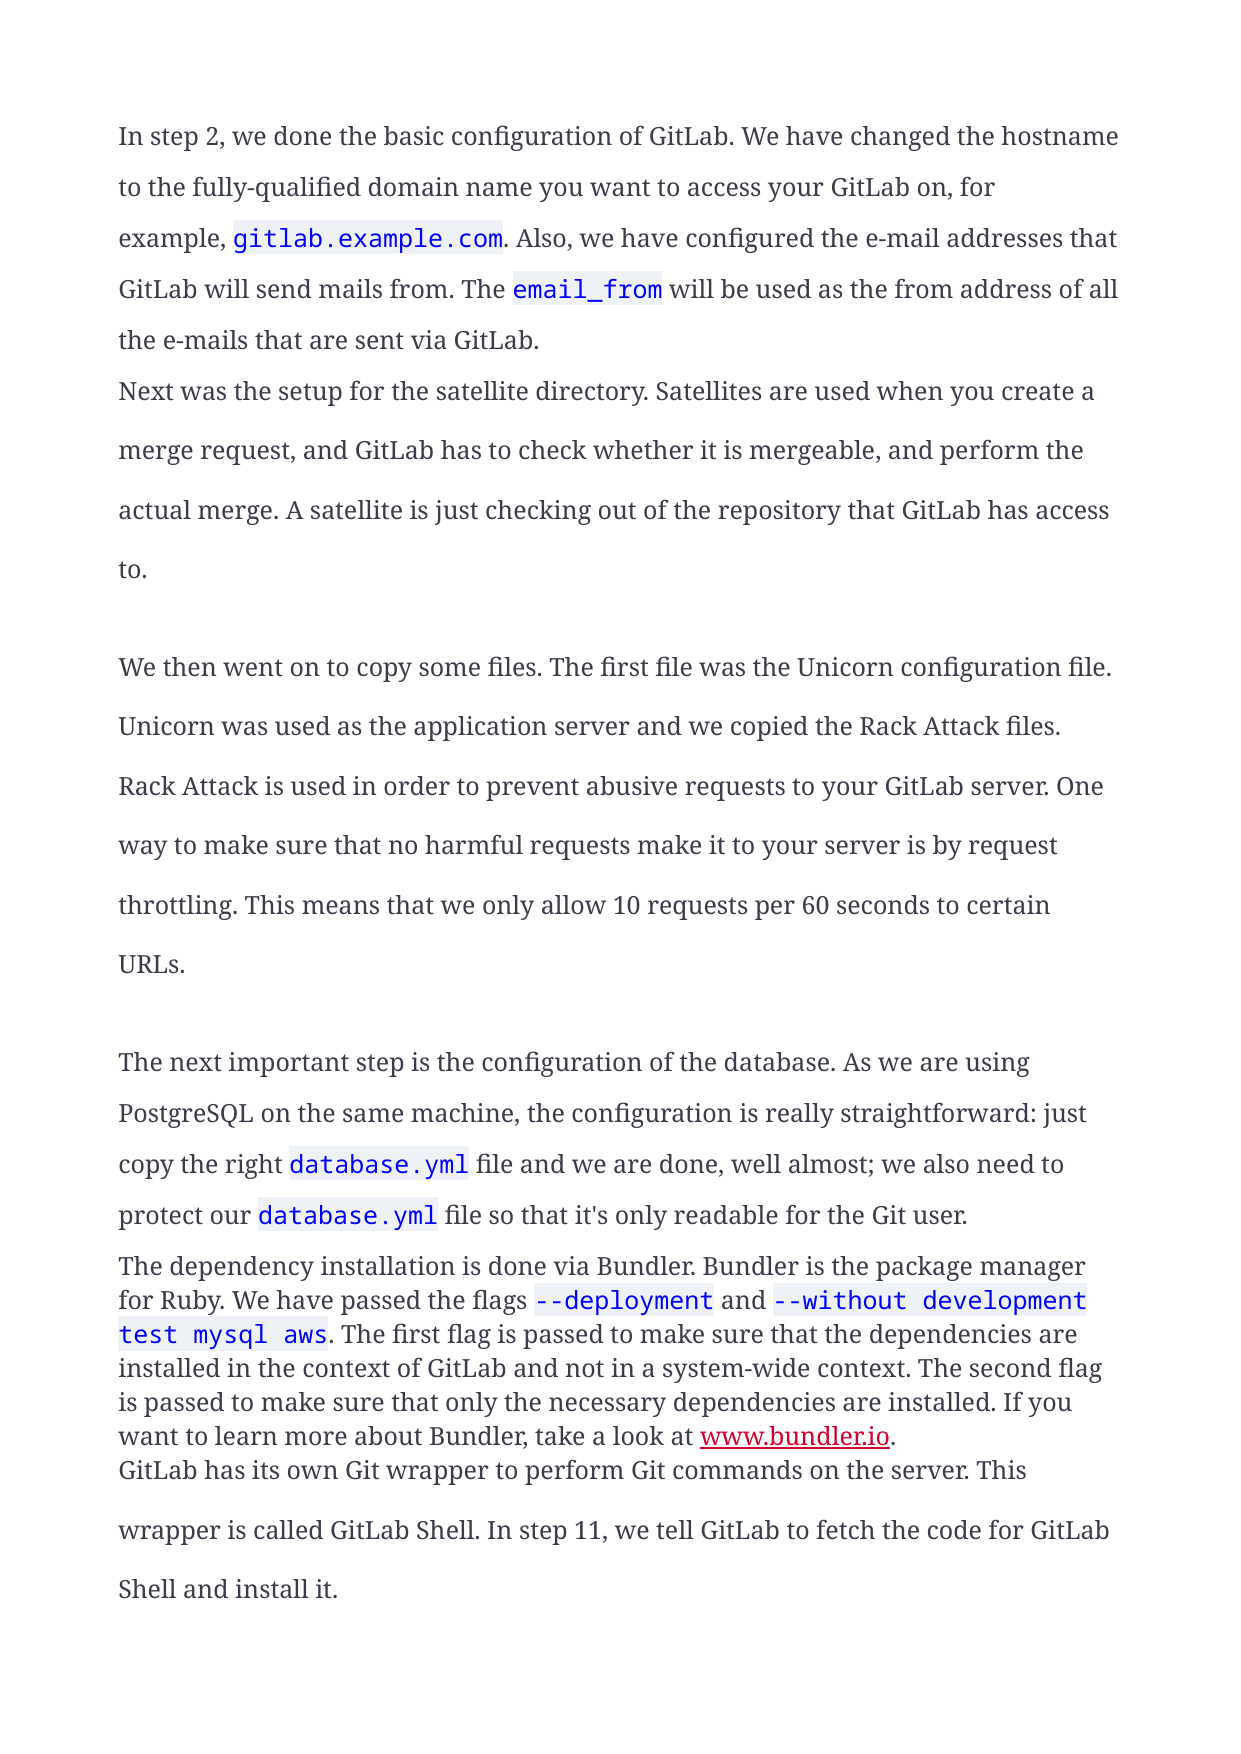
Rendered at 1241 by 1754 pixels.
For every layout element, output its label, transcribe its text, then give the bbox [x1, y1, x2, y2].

text GitLab has its own Git wrapper to perform Git commands on the server. This wrapper is called GitLab Shell. In step 11, we tell GitLab to fetch the code for GitLab Shell and install it. [118, 1453, 1122, 1606]
text The next important step is the configuration of the database. As we are using PostgreSQL on the same machine, the configuration is really straightforward: just copy the right database.yml file and we are done, well almost; we also need to protect our database.yml file so that it's only readable for the Git user. [118, 1044, 1122, 1231]
text We then went on to copy some files. The first file was the Unicorn configuration file. Unicorn was used as the application server and we copied the Rack Attack files. Rack Attack is used in order to prevent abusive requests to your GitLab server. One way to make sure that no harmful requests make it to your server is by request throttling. This means that we only allow 10 requests per 60 seconds to certain URLs. [118, 649, 1122, 981]
text The dependency installation is done via Bundler. Bundler is the package manager for Ruby. We have passed the flags --deployment and --without development test mysql aws. The first flag is passed to make sure that the dependencies are installed in the context of GitLab and not in a system-wide context. The second flag is passed to make sure that only the necessary dependencies are installed. If you want to learn more about Bundler, take a look at www.bundler.io. [118, 1248, 1122, 1453]
text Next was the setup for the satellite directory. Satellites are used when you create a merge request, and GitLab has to check whether it is mergeable, and perform the actual merge. A satellite is just checking out of the repository that GitLab has access to. [118, 373, 1122, 586]
text In step 2, we done the basic configuration of GitLab. We have changed the hostname to the fully-qualified domain name you want to access your GitLab on, for example, gitlab.example.com. Also, we have configured the e-mail addresses that GitLab will send mails from. The email_from will be used as the from address of all the e-mails that are sent via GitLab. [118, 118, 1122, 356]
